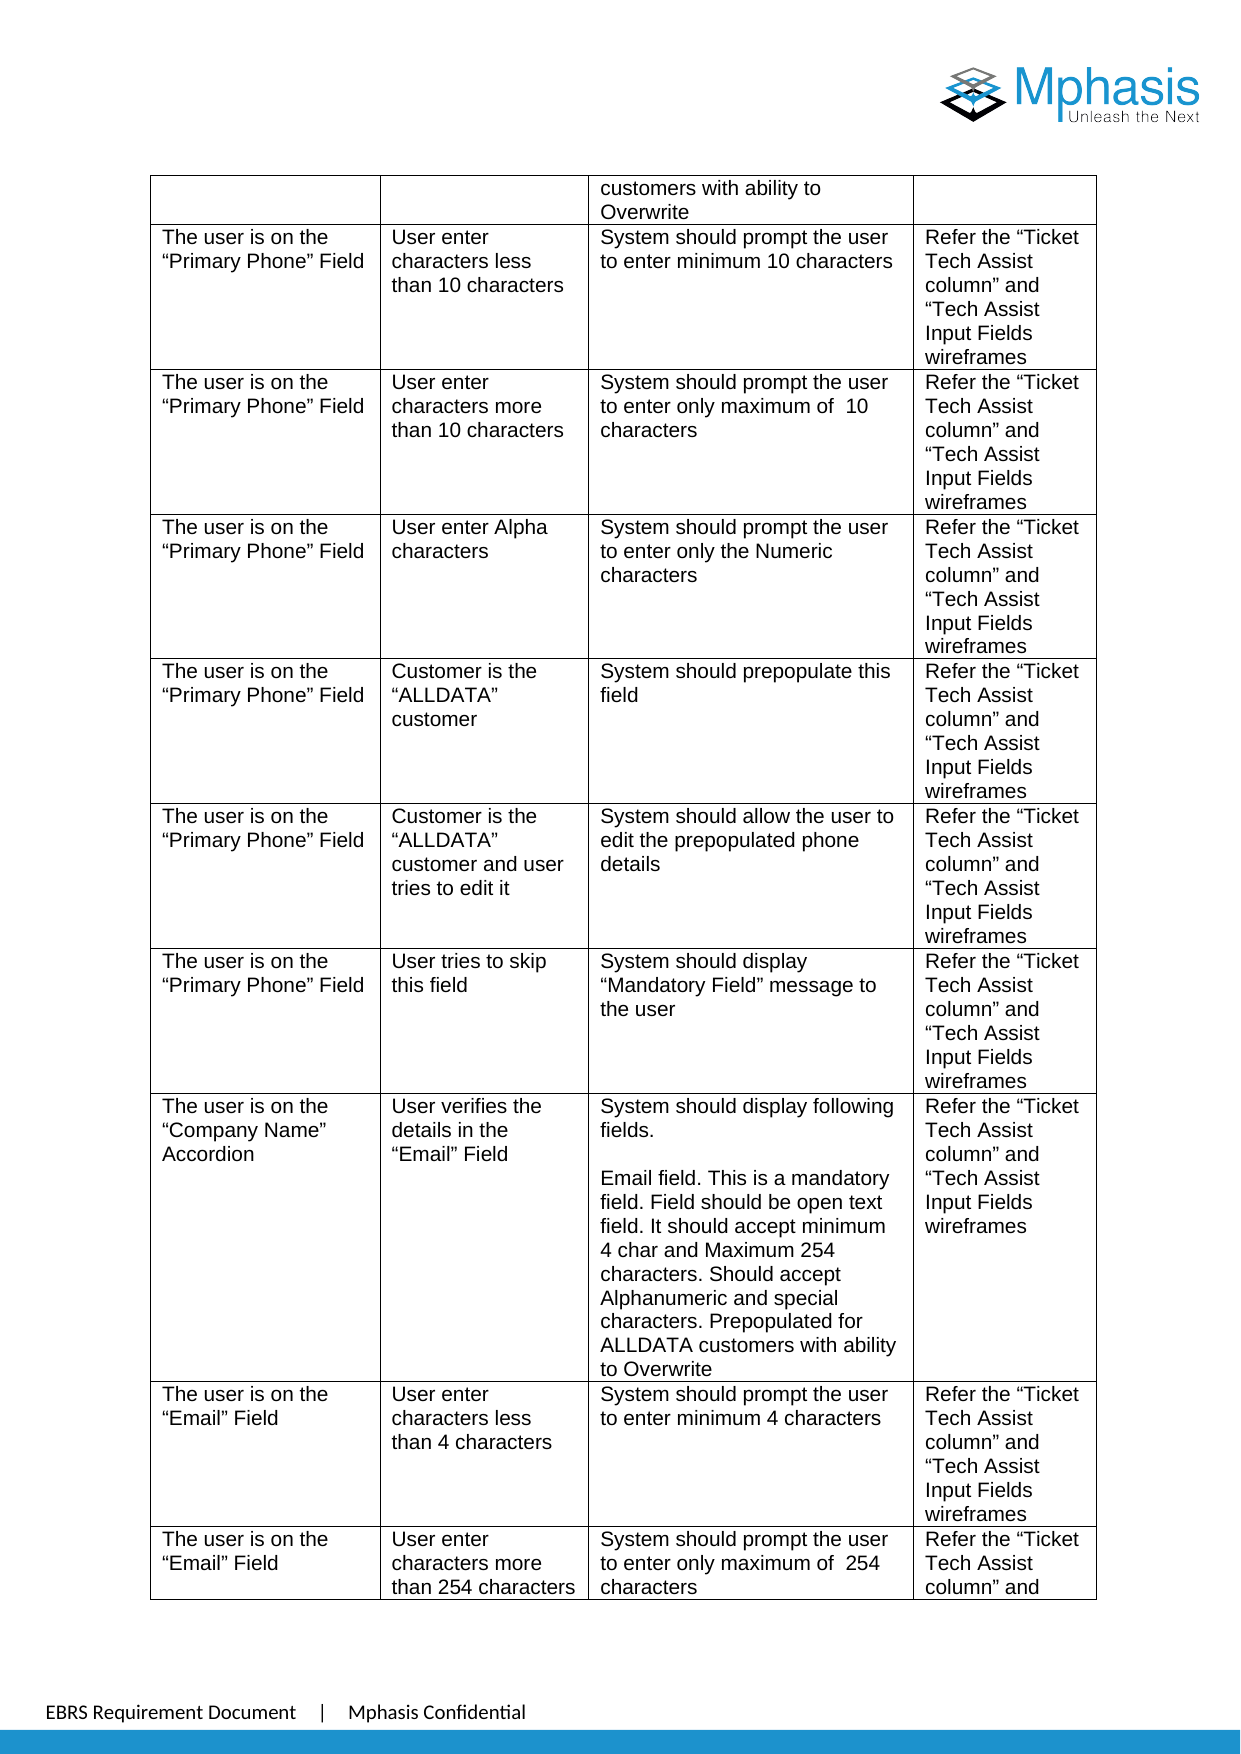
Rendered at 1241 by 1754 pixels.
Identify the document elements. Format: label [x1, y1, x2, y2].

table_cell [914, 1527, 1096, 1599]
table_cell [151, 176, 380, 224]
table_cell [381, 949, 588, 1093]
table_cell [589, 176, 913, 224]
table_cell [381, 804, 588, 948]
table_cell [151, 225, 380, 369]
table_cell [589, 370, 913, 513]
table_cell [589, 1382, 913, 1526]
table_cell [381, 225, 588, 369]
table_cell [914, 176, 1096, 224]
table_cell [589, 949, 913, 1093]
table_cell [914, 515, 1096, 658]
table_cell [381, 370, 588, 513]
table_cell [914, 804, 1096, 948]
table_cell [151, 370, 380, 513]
picture [926, 51, 1213, 139]
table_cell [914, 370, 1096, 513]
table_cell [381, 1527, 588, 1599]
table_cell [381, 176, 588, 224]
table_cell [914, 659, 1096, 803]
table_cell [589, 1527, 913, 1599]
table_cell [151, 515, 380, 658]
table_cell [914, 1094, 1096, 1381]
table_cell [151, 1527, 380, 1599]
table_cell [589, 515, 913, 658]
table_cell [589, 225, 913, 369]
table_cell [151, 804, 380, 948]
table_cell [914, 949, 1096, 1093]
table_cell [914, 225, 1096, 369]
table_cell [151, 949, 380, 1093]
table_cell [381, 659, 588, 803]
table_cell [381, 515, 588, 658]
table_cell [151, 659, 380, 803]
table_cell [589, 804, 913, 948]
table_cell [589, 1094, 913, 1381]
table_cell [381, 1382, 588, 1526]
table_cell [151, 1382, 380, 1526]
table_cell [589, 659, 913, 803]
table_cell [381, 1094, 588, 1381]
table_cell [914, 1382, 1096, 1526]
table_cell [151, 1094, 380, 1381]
